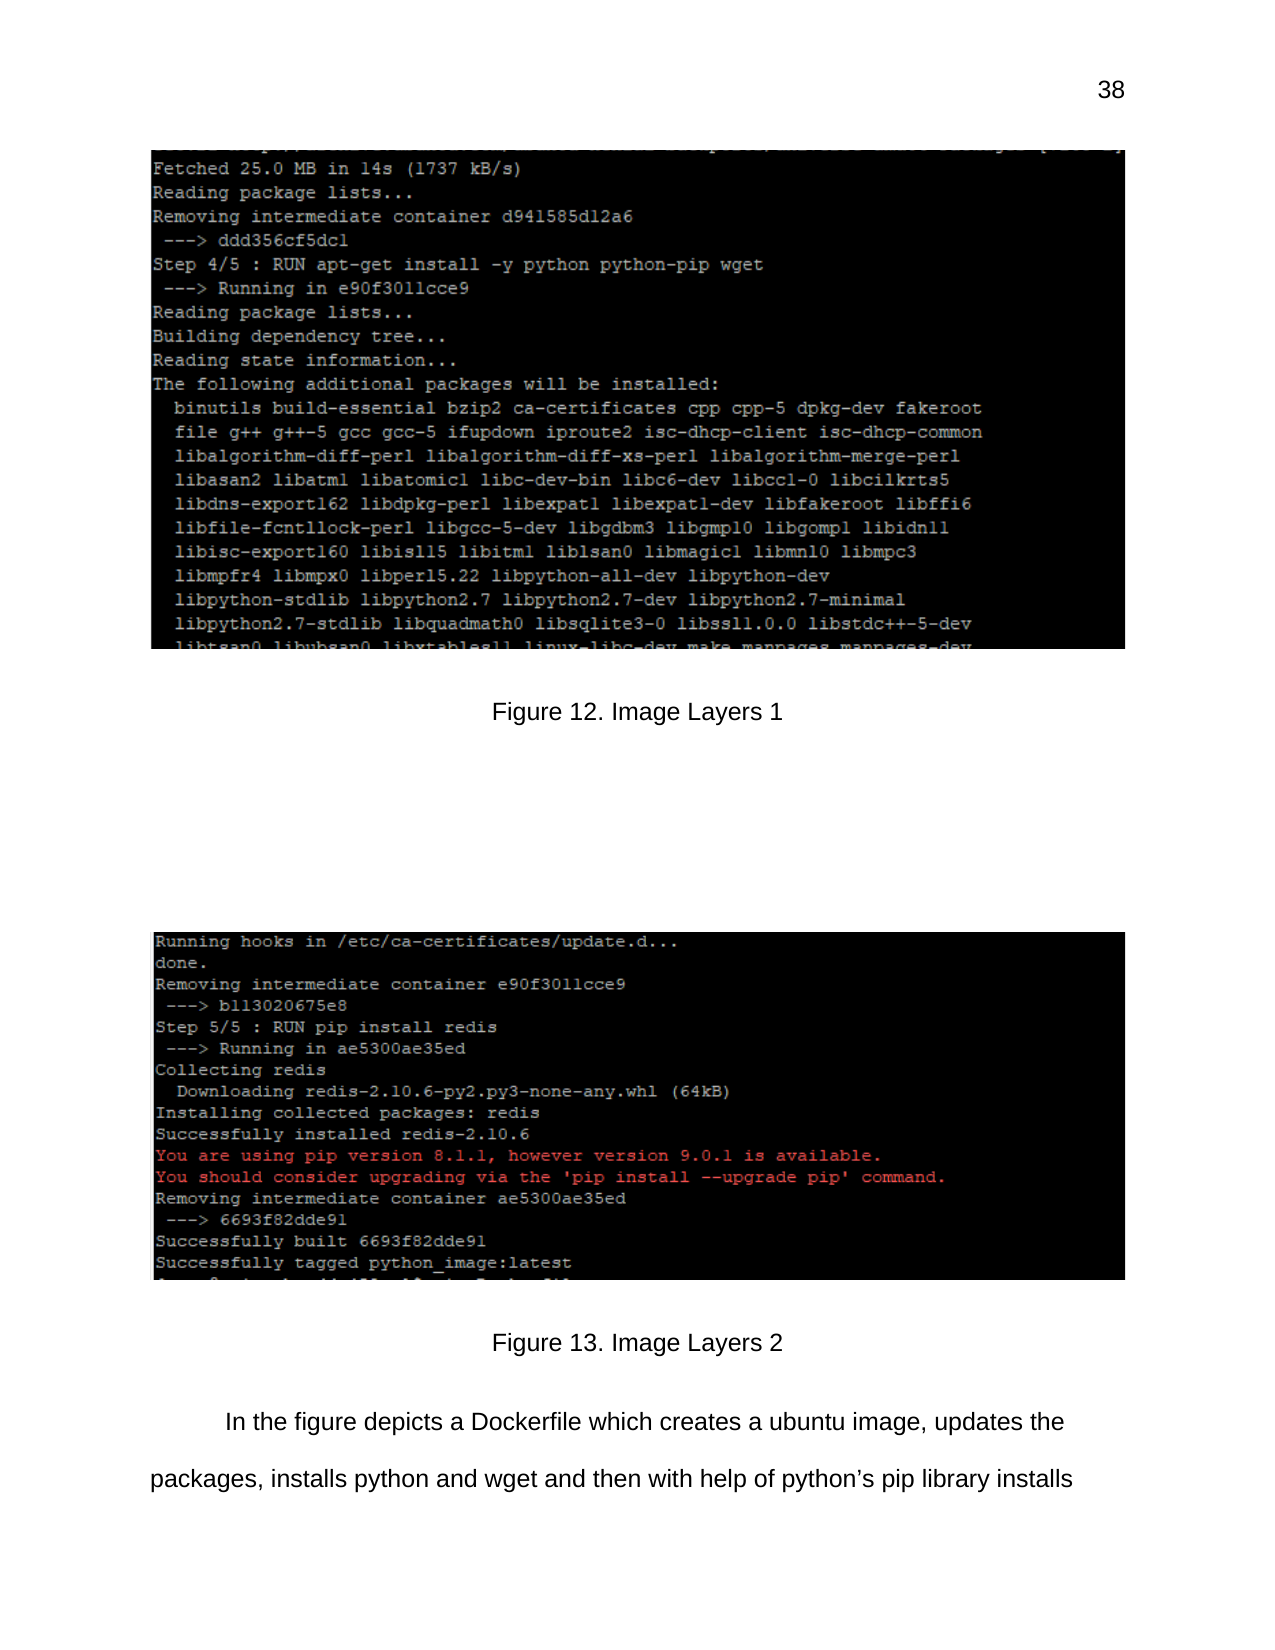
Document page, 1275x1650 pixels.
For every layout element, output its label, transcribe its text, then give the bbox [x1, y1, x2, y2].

text Figure 12. Image Layers 1 [150, 697, 1125, 726]
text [150, 1407, 1125, 1493]
picture [150, 150, 1125, 649]
text Figure 13. Image Layers 2 [150, 1328, 1125, 1357]
picture [150, 932, 1125, 1280]
